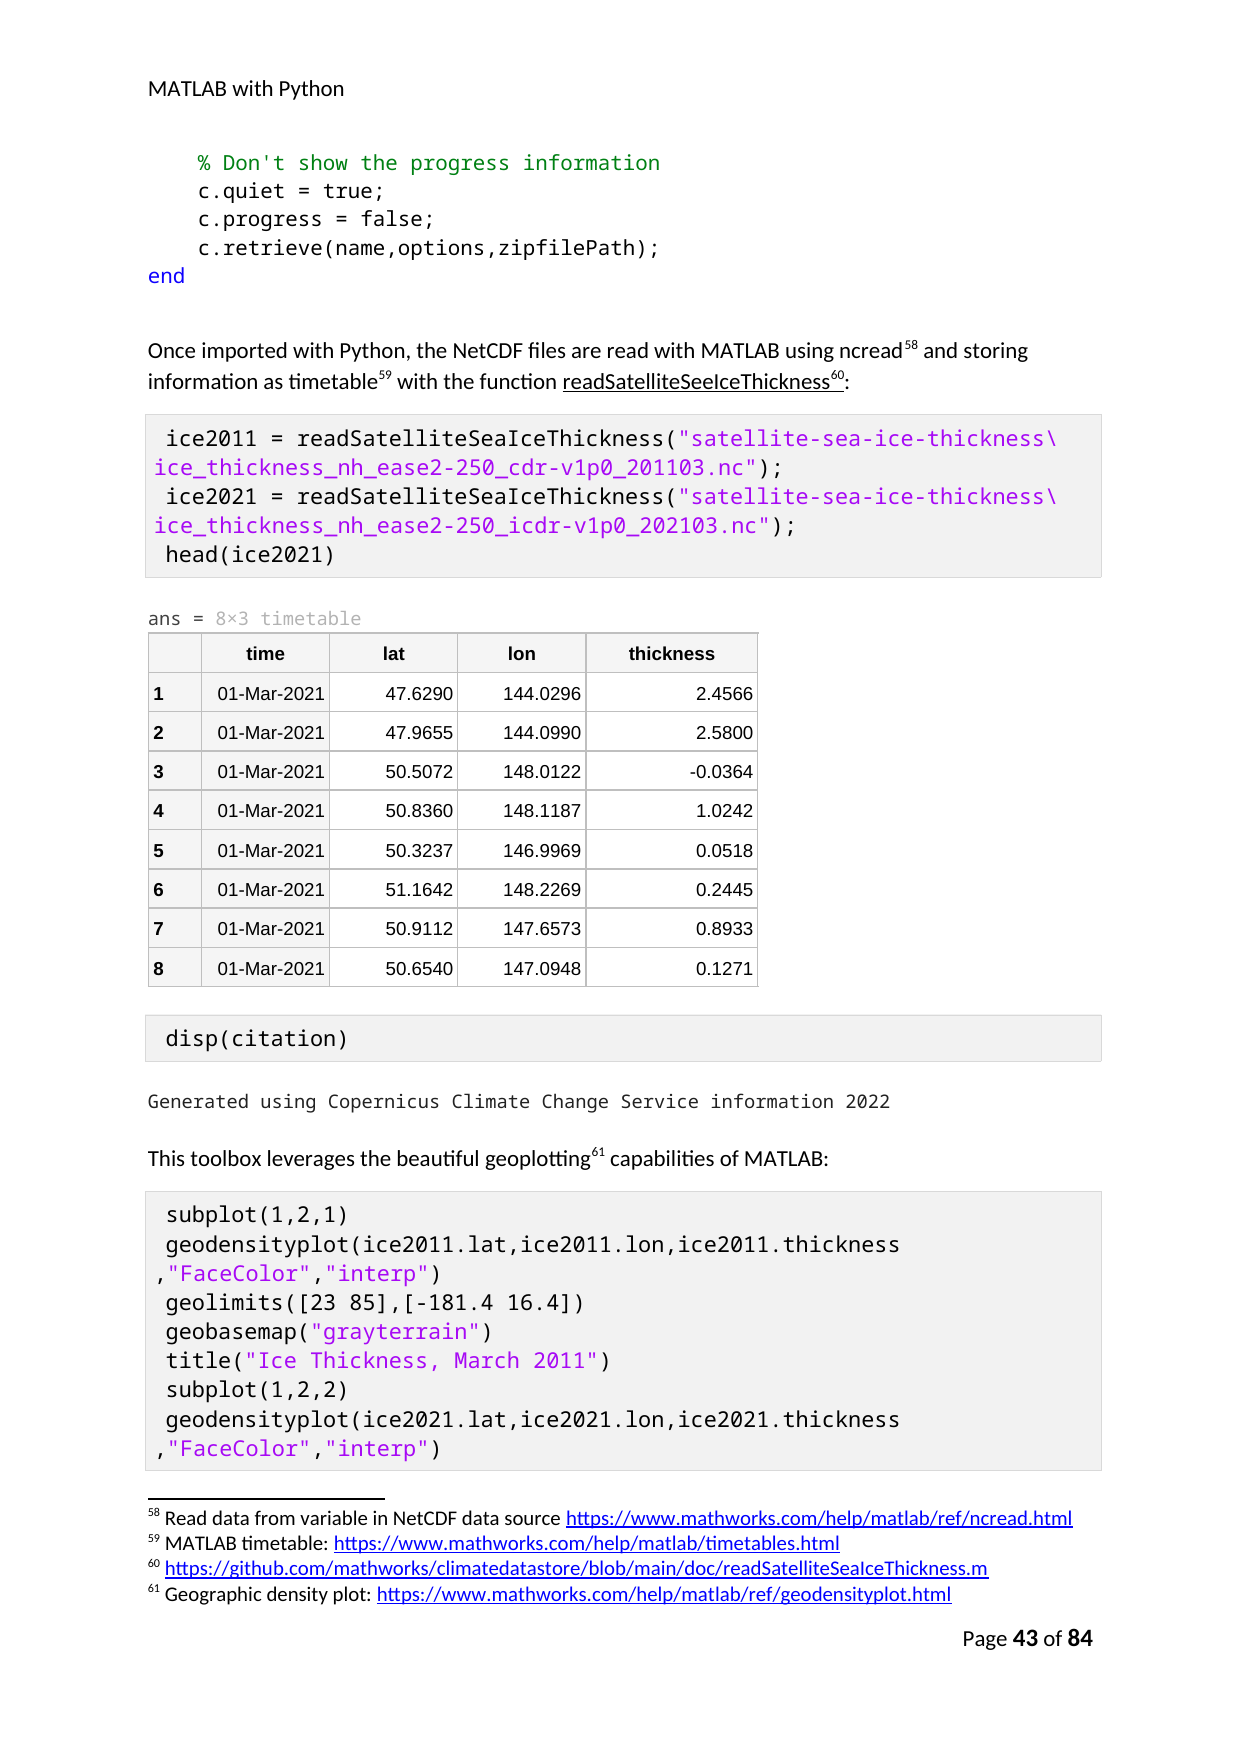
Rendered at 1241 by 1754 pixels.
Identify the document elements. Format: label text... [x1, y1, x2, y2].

table_cell 7 [149, 909, 201, 946]
table_cell 8 [149, 948, 201, 986]
table_cell 148.1187 [458, 791, 585, 829]
text c.quiet = true; [148, 176, 1093, 204]
text end [148, 261, 1093, 290]
text subplot(1,2,2) [146, 1366, 1101, 1395]
table_cell 50.8360 [330, 791, 457, 829]
table_cell -0.0364 [587, 752, 757, 789]
text disp(citation) [146, 1016, 1101, 1061]
table_cell 144.0296 [458, 673, 585, 711]
table_cell 0.2445 [587, 870, 757, 907]
text c.progress = false; [148, 204, 1093, 233]
text Once imported with Python, the NetCDF files are read with MATLAB using ncread and storing information as timetable with the function readSatelliteSeeIceThickness: [148, 337, 1093, 395]
table_header thickness [587, 634, 757, 672]
table_cell 47.9655 [330, 712, 457, 750]
table_cell 4 [149, 791, 201, 829]
table_cell 148.0122 [458, 752, 585, 789]
table_cell 148.2269 [458, 870, 585, 907]
table_header time [202, 634, 329, 672]
table_cell 2 [149, 712, 201, 750]
table_cell 147.6573 [458, 909, 585, 946]
table_cell 0.0518 [587, 830, 757, 868]
table_cell 144.0990 [458, 712, 585, 750]
table_cell 50.5072 [330, 752, 457, 789]
table_cell 01-Mar-2021 [202, 909, 329, 946]
table_cell 01-Mar-2021 [202, 752, 329, 789]
table_cell 2.5800 [587, 712, 757, 750]
table_cell 51.1642 [330, 870, 457, 907]
text title("Ice Thickness, March 2011") [146, 1337, 1101, 1366]
table_cell 50.9112 [330, 909, 457, 946]
text ice2011 = readSatelliteSeaIceThickness("satellite-sea-ice-thickness\ice_thickness_nh_ease2-250_cdr-v1p0_201103.nc"); [146, 415, 1101, 472]
table_header lon [458, 634, 585, 672]
table_cell 0.1271 [587, 948, 757, 986]
table_cell 6 [149, 870, 201, 907]
text c.retrieve(name,options,zipfilePath); [148, 233, 1093, 261]
table_cell 3 [149, 752, 201, 789]
table_cell 01-Mar-2021 [202, 830, 329, 868]
table_cell 1.0242 [587, 791, 757, 829]
table_cell 50.3237 [330, 830, 457, 868]
table_cell 01-Mar-2021 [202, 948, 329, 986]
table_header lat [330, 634, 457, 672]
text ans = 8×3 timetable [148, 605, 1093, 630]
text geolimits([23 85],[-181.4 16.4]) [146, 1278, 1101, 1307]
text geobasemap("grayterrain") [146, 1307, 1101, 1337]
table_cell 50.6540 [330, 948, 457, 986]
text geodensityplot(ice2021.lat,ice2021.lon,ice2021.thickness,"FaceColor","interp") [146, 1395, 1101, 1470]
text ice2021 = readSatelliteSeaIceThickness("satellite-sea-ice-thickness\ice_thickness_nh_ease2-250_icdr-v1p0_202103.nc"); [146, 472, 1101, 530]
table_header [149, 634, 201, 672]
table_cell 147.0948 [458, 948, 585, 986]
table_cell 47.6290 [330, 673, 457, 711]
table_cell 0.8933 [587, 909, 757, 946]
text head(ice2021) [146, 530, 1101, 577]
table_cell 01-Mar-2021 [202, 673, 329, 711]
text % Don't show the progress information [148, 148, 1093, 176]
table_cell 01-Mar-2021 [202, 870, 329, 907]
table_cell 1 [149, 673, 201, 711]
table_cell 2.4566 [587, 673, 757, 711]
text Generated using Copernicus Climate Change Service information 2022 [148, 1062, 1093, 1114]
table_cell 146.9969 [458, 830, 585, 868]
table_cell 01-Mar-2021 [202, 712, 329, 750]
table_cell 5 [149, 830, 201, 868]
text geodensityplot(ice2011.lat,ice2011.lon,ice2011.thickness,"FaceColor","interp") [146, 1220, 1101, 1278]
text subplot(1,2,1) [146, 1192, 1101, 1220]
table_cell 01-Mar-2021 [202, 791, 329, 829]
text This toolbox leverages the beautiful geoplotting capabilities of MATLAB: [148, 1144, 1093, 1172]
